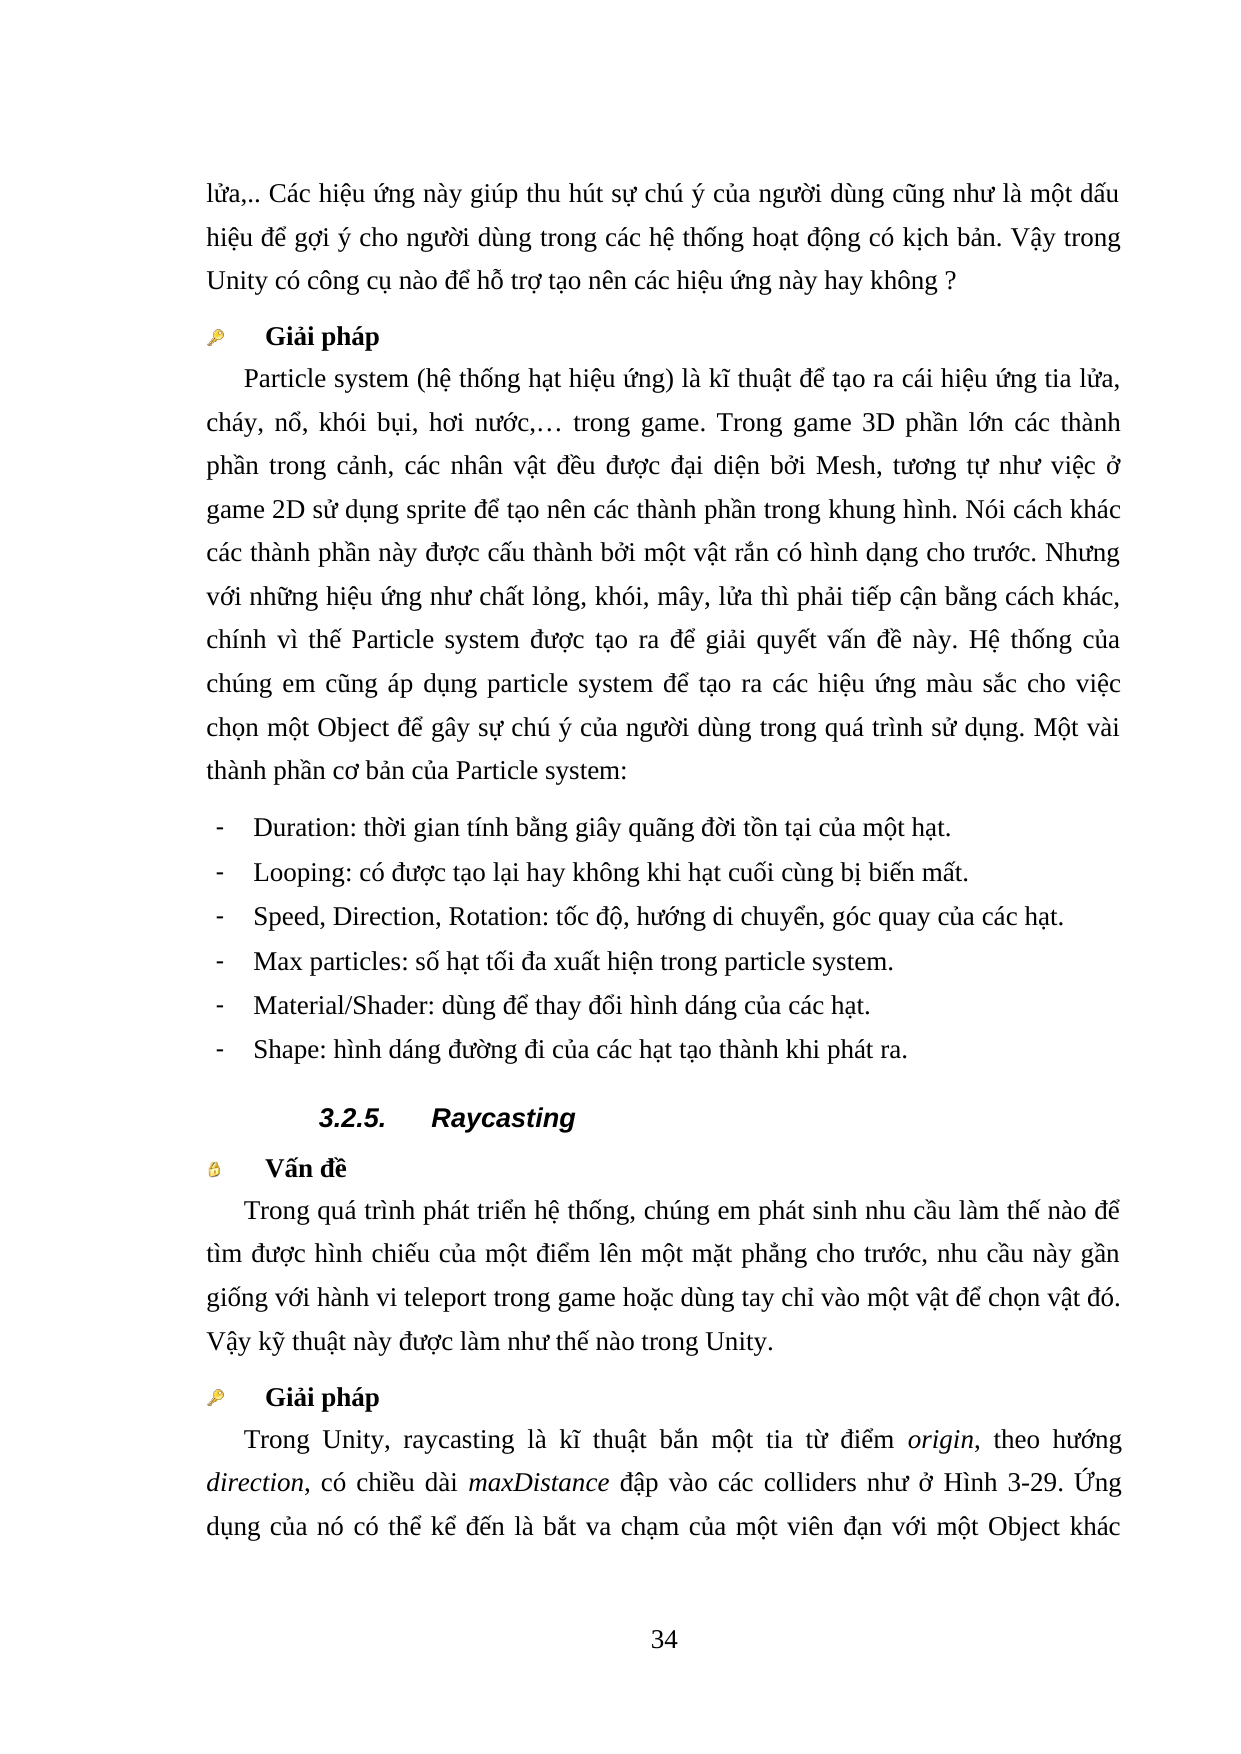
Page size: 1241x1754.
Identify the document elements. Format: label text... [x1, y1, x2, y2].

text Giải pháp [206, 1381, 1122, 1412]
picture [207, 1160, 221, 1178]
picture [207, 1389, 224, 1406]
list Looping: có được tạo lại hay không khi hạt cuối cùng bị biến mất. [216, 855, 1122, 888]
list Material/Shader: dùng để thay đổi hình dáng của các hạt. [216, 988, 1122, 1021]
text Vấn đề [206, 1152, 1122, 1183]
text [206, 1423, 1122, 1541]
list Speed, Direction, Rotation: tốc độ, hướng di chuyển, góc quay của các hạt. [216, 899, 1122, 932]
picture [207, 329, 224, 346]
text Giải pháp [206, 320, 1122, 351]
list Shape: hình dáng đường đi của các hạt tạo thành khi phát ra. [216, 1033, 1122, 1066]
text Particle system (hệ thống hạt hiệu ứng) là kĩ thuật để tạo ra cái hiệu ứng tia lửa, cháy, nổ, khói bụi, hơi nước,… trong game. Trong game 3D phần lớn các thành phần trong cảnh, các nhân vật đều được đại diện bởi Mesh, tương tự như việc ở game 2D sử dụng sprite để tạo nên các thành phần trong khung hình. Nói cách khác các thành phần này được cấu thành bởi một vật rắn có hình dạng cho trước. Nhưng với những hiệu ứng như chất lỏng, khói, mây, lửa thì phải tiếp cận bằng cách khác, chính vì thế Particle system được tạo ra để giải quyết vấn đề này. Hệ thống của chúng em cũng áp dụng particle system để tạo ra các hiệu ứng màu sắc cho việc chọn một Object để gây sự chú ý của người dùng trong quá trình sử dụng. Một vài thành phần cơ bản của Particle system: [206, 362, 1122, 785]
subtitle Raycasting [281, 1102, 1122, 1133]
list Duration: thời gian tính bằng giây quãng đời tồn tại của một hạt. [216, 810, 1122, 843]
list Max particles: số hạt tối đa xuất hiện trong particle system. [216, 944, 1122, 977]
text Trong quá trình phát triển hệ thống, chúng em phát sinh nhu cầu làm thế nào để tìm được hình chiếu của một điểm lên một mặt phẳng cho trước, nhu cầu này gần giống với hành vi teleport trong game hoặc dùng tay chỉ vào một vật để chọn vật đó. Vậy kỹ thuật này được làm như thế nào trong Unity. [206, 1194, 1122, 1356]
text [206, 177, 1122, 295]
